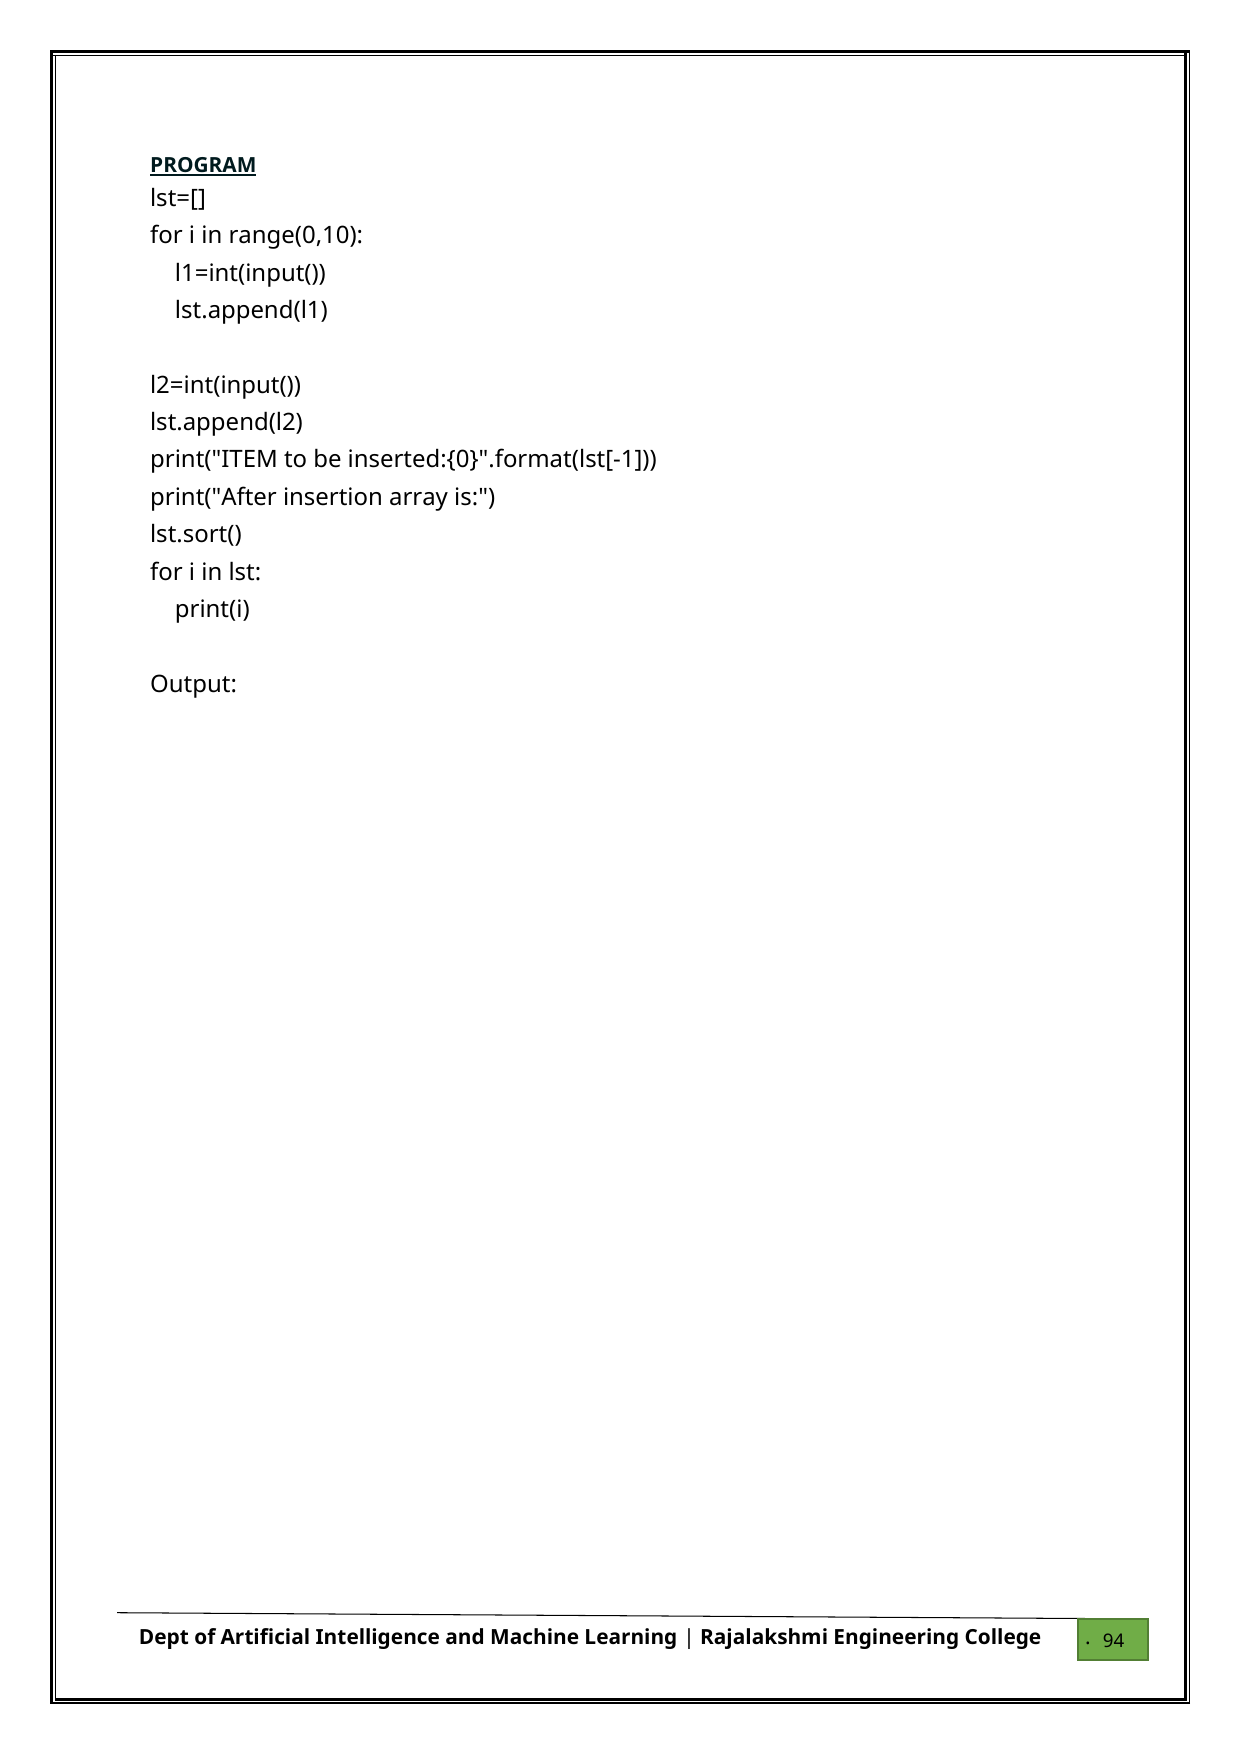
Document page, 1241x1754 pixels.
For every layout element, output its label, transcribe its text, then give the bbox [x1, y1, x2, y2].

text Output: [150, 667, 1090, 699]
text l2=int(input()) [150, 367, 1090, 400]
text PROGRAM [150, 150, 1090, 178]
text print("ITEM to be inserted:{0}".format(lst[-1])) [150, 442, 1090, 475]
text print(i) [150, 592, 1090, 624]
text lst.append(l1) [150, 293, 1090, 325]
text print("After insertion array is:") [150, 480, 1090, 512]
text for i in range(0,10): [150, 218, 1090, 251]
text lst.append(l2) [150, 405, 1090, 437]
text l1=int(input()) [150, 255, 1090, 288]
text lst=[] [150, 181, 1090, 213]
text for i in lst: [150, 554, 1090, 587]
text lst.sort() [150, 517, 1090, 550]
